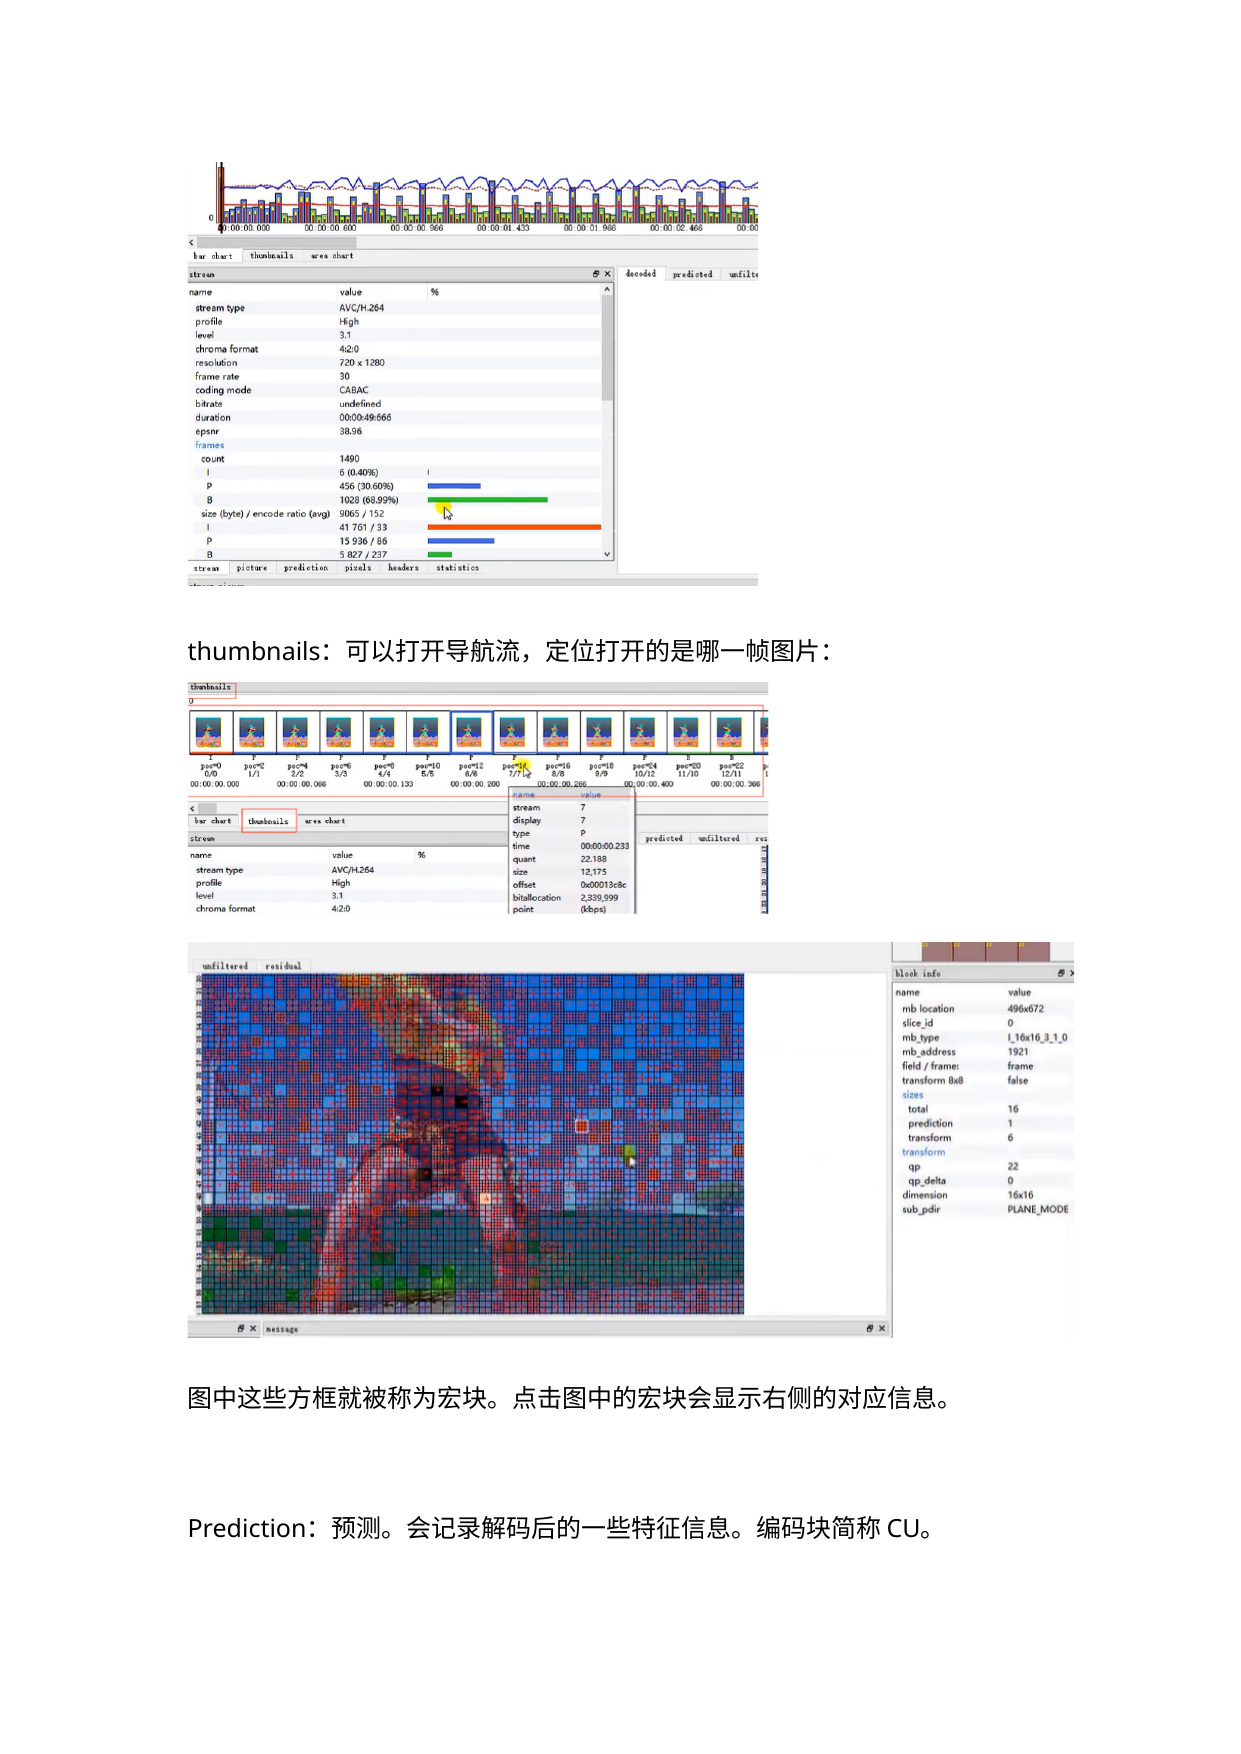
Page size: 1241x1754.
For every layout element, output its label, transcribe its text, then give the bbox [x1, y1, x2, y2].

text Prediction：预测。会记录解码后的一些特征信息。编码块简称CU。 [187, 1494, 1053, 1559]
picture [187, 942, 1075, 1338]
text 图中这些方框就被称为宏块。点击图中的宏块会显示右侧的对应信息。 [187, 1364, 1053, 1429]
picture [187, 162, 759, 586]
picture [187, 682, 769, 914]
text thumbnails：可以打开导航流，定位打开的是哪一帧图片： [187, 617, 1053, 682]
